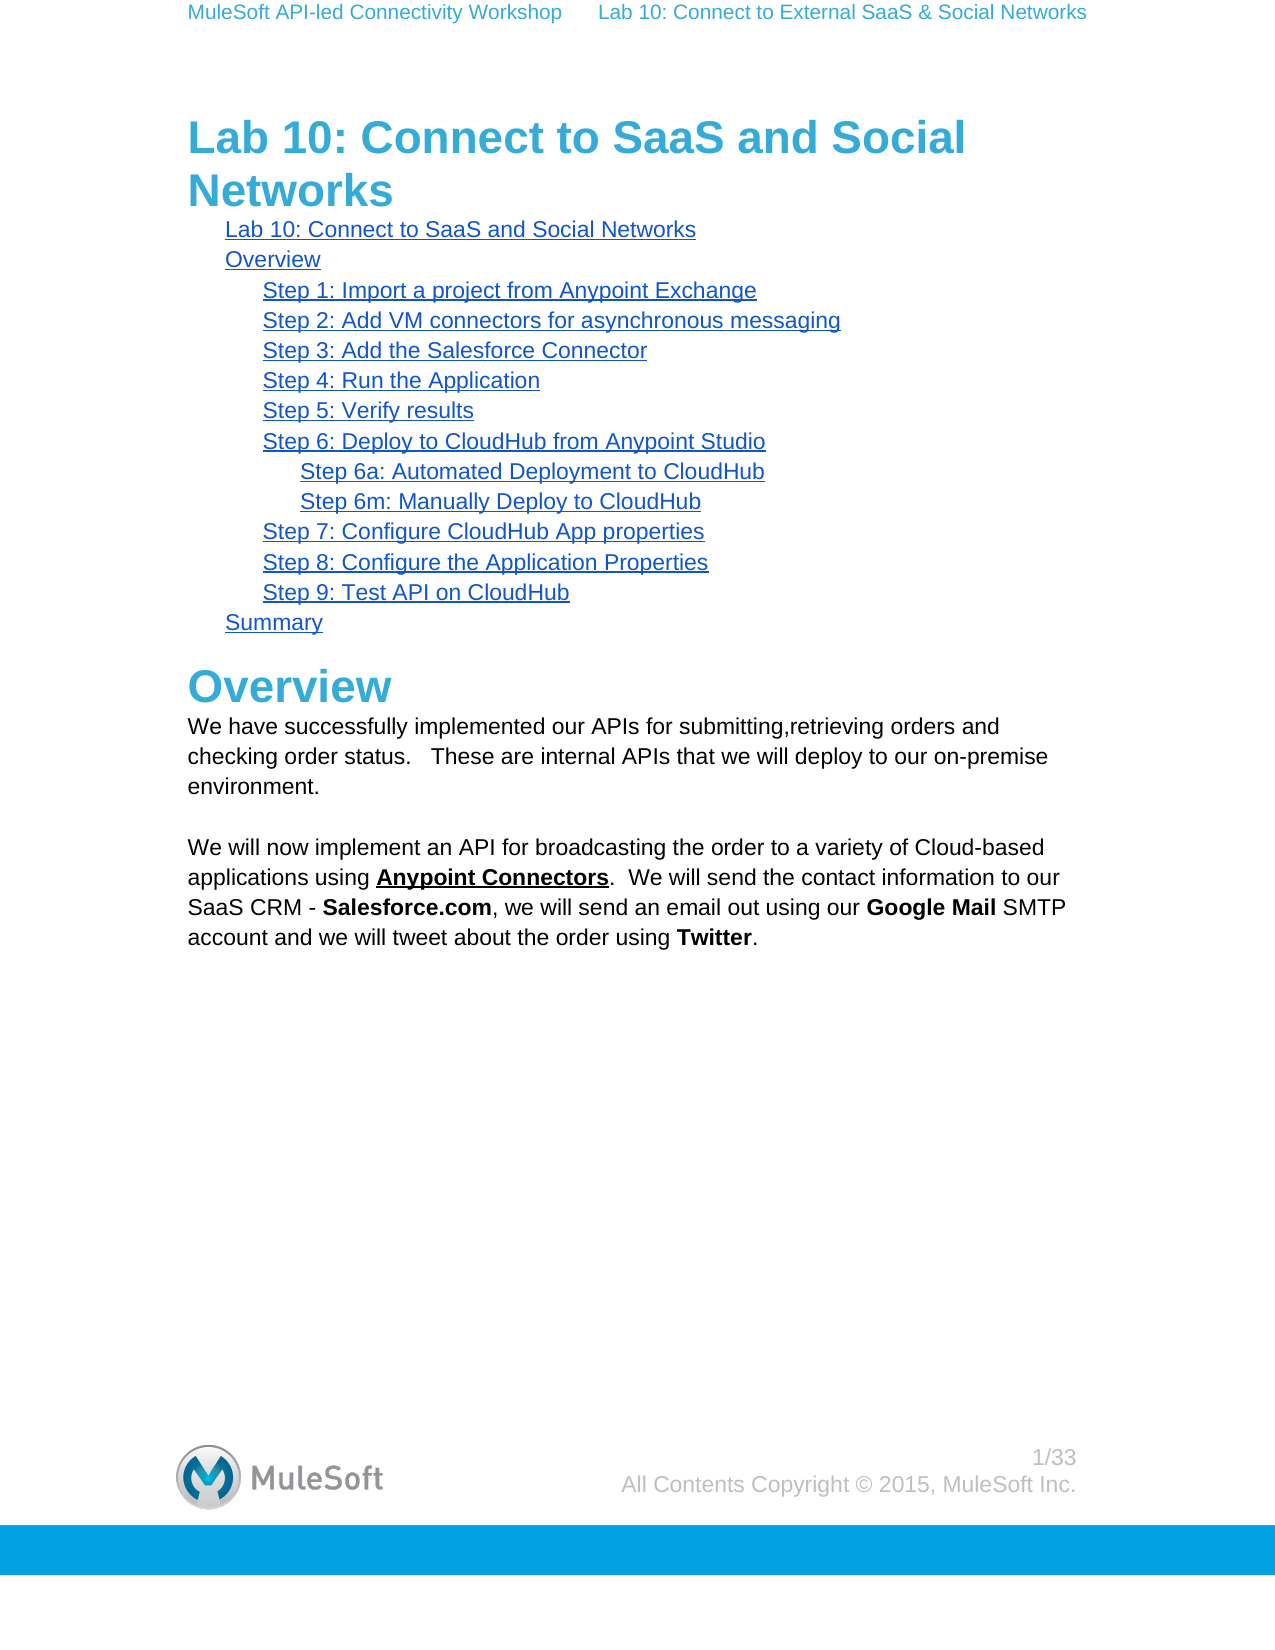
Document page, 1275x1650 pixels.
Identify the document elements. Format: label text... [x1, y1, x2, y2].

subtitle Lab 10: Connect to SaaS and Social Networks [187, 111, 1087, 216]
subtitle Overview [187, 660, 1087, 713]
text We will now implement an API for broadcasting the order to a variety of Cloud-based applications using Anypoint Connectors. We will send the contact information to our SaaS CRM - Salesforce.com, we will send an email out using our Google Mail SMTP account and we will tweet about the order using Twitter. [187, 833, 1087, 950]
text We have successfully implemented our APIs for submitting,retrieving orders and checking order status. These are internal APIs that we will deploy to our on-premise environment. [187, 713, 1087, 799]
picture [176, 1444, 385, 1511]
